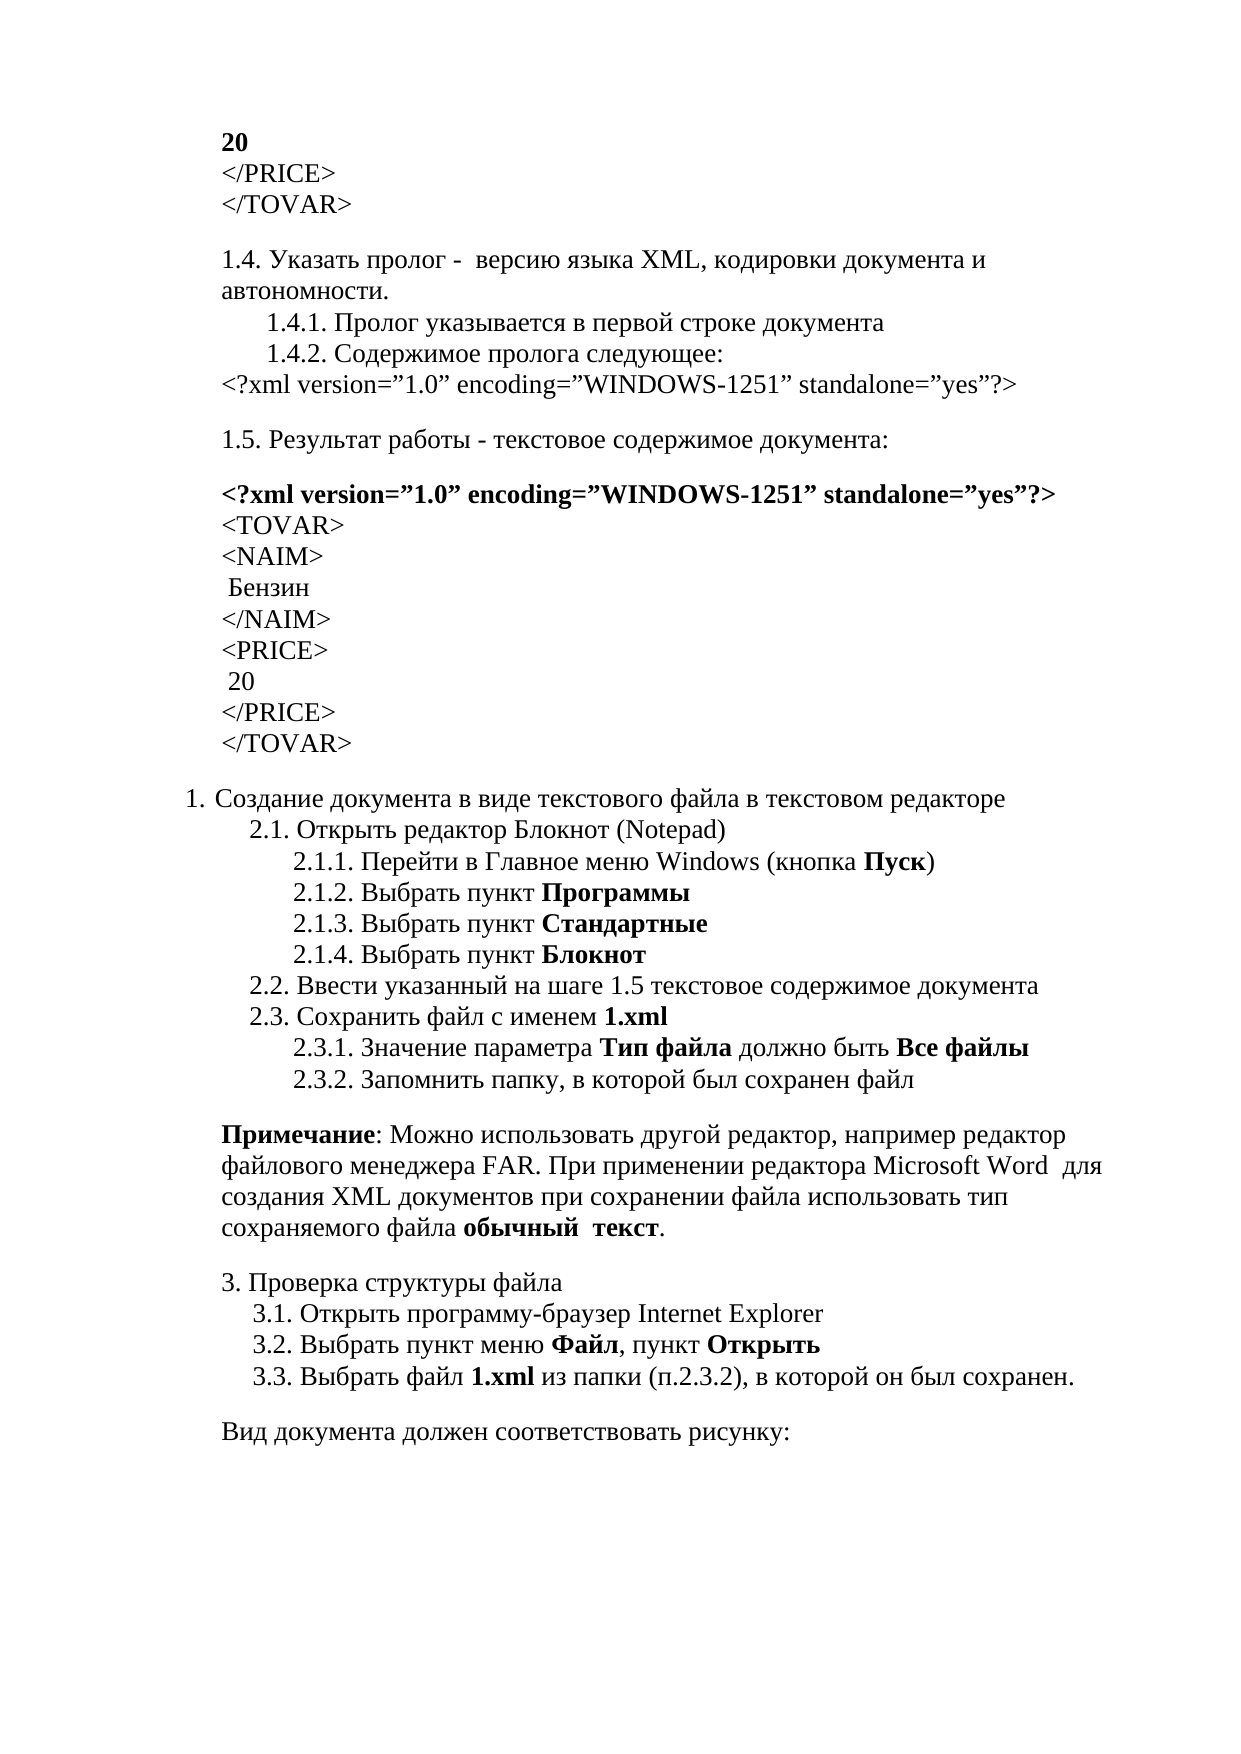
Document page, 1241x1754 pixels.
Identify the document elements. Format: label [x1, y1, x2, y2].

table_header [177, 118, 1152, 1478]
